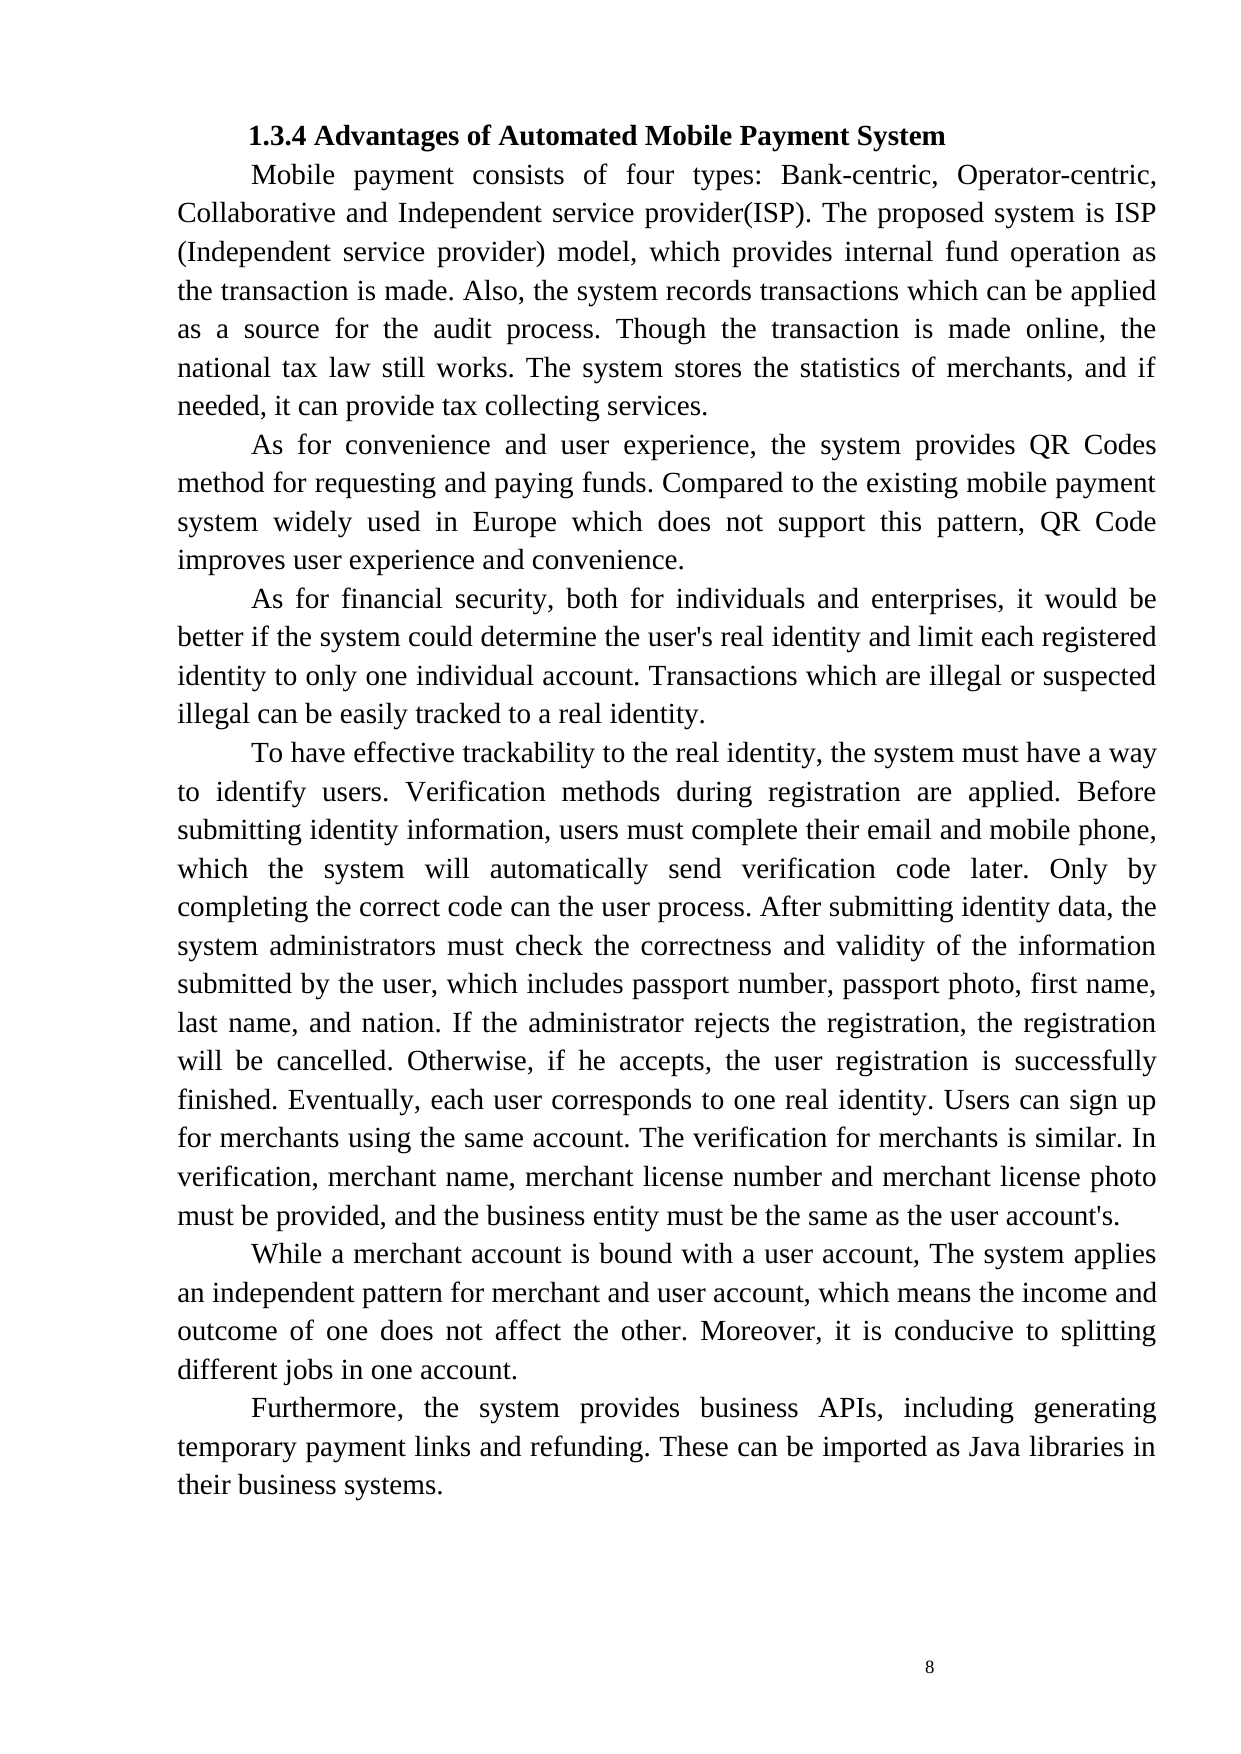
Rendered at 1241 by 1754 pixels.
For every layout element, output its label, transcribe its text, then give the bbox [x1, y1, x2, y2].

text To have effective trackability to the real identity, the system must have a way to identify users. Verification methods during registration are applied. Before submitting identity information, users must complete their email and mobile phone, which the system will automatically send verification code later. Only by completing the correct code can the user process. After submitting identity data, the system administrators must check the correctness and validity of the information submitted by the user, which includes passport number, passport photo, first name, last name, and nation. If the administrator rejects the registration, the registration will be cancelled. Otherwise, if he accepts, the user registration is successfully finished. Eventually, each user corresponds to one real identity. Users can sign up for merchants using the same account. The verification for merchants is similar. In verification, merchant name, merchant license number and merchant license photo must be provided, and the business entity must be the same as the user account's. [177, 735, 1158, 1231]
text As for convenience and user experience, the system provides QR Codes method for requesting and paying funds. Compared to the existing mobile payment system widely used in Europe which does not support this pattern, QR Code improves user experience and convenience. [177, 427, 1158, 576]
subtitle 1.3.4 Advantages of Automated Mobile Payment System [248, 118, 1158, 152]
text While a merchant account is bound with a user account, The system applies an independent pattern for merchant and user account, which means the income and outcome of one does not affect the other. Moreover, it is conducive to splitting different jobs in one account. [177, 1236, 1158, 1385]
text Mobile payment consists of four types: Bank-centric, Operator-centric, Collaborative and Independent service provider(ISP). The proposed system is ISP (Independent service provider) model, which provides internal fund operation as the transaction is made. Also, the system records transactions which can be applied as a source for the audit process. Though the transaction is made online, the national tax law still works. The system stores the statistics of merchants, and if needed, it can provide tax collecting services. [177, 157, 1158, 422]
text As for financial security, both for individuals and enterprises, it would be better if the system could determine the user's real identity and limit each registered identity to only one individual account. Transactions which are illegal or suspected illegal can be easily tracked to a real identity. [177, 581, 1158, 730]
text Furthermore, the system provides business APIs, including generating temporary payment links and refunding. These can be imported as Java libraries in their business systems. [177, 1390, 1158, 1501]
